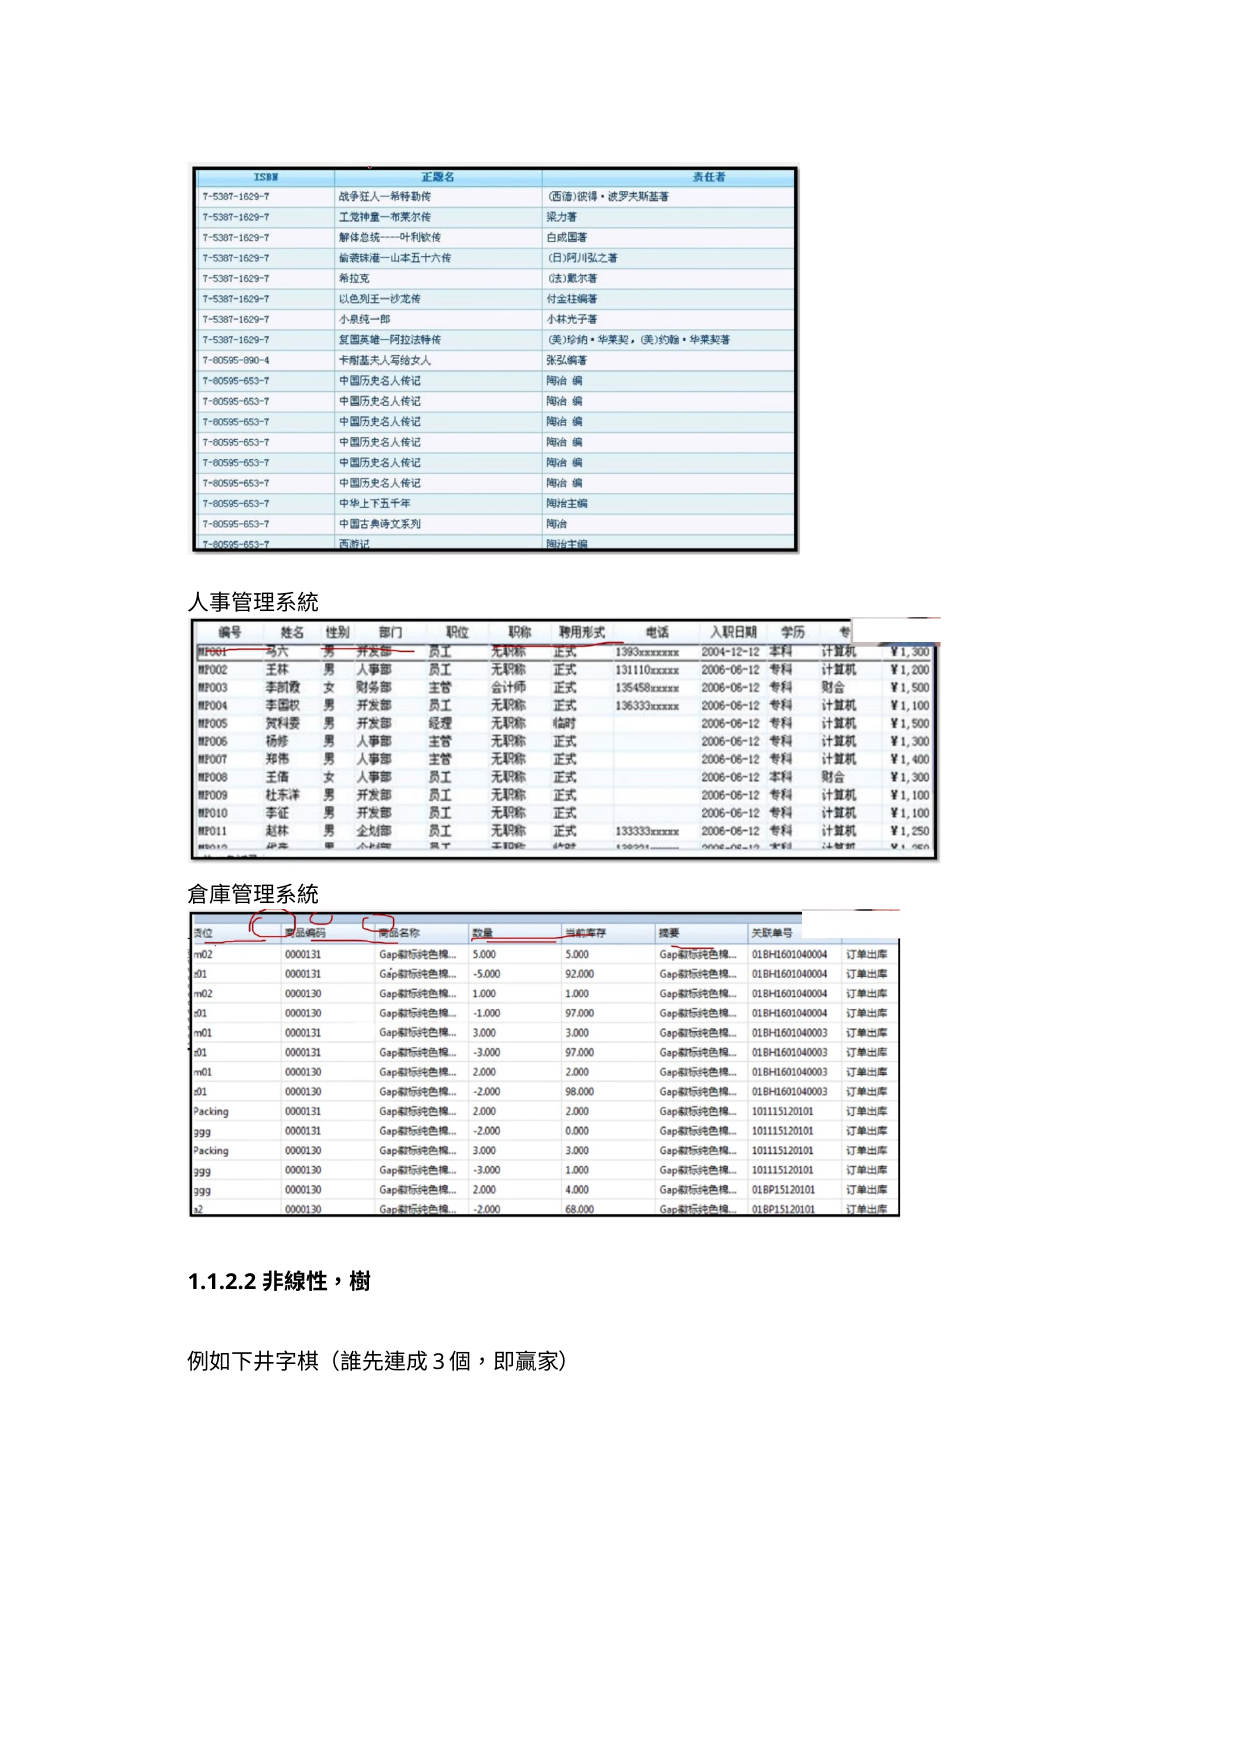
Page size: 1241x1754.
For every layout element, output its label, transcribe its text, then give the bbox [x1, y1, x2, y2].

picture [187, 162, 800, 555]
text 例如下井字棋（誰先連成3個，即贏家） [187, 1344, 1053, 1377]
subtitle 1.1.2.2 非線性，樹 [187, 1264, 1053, 1296]
picture [187, 617, 948, 866]
picture [187, 909, 901, 1221]
text 人事管理系統 [187, 584, 1053, 617]
text 倉庫管理系統 [187, 877, 1053, 909]
